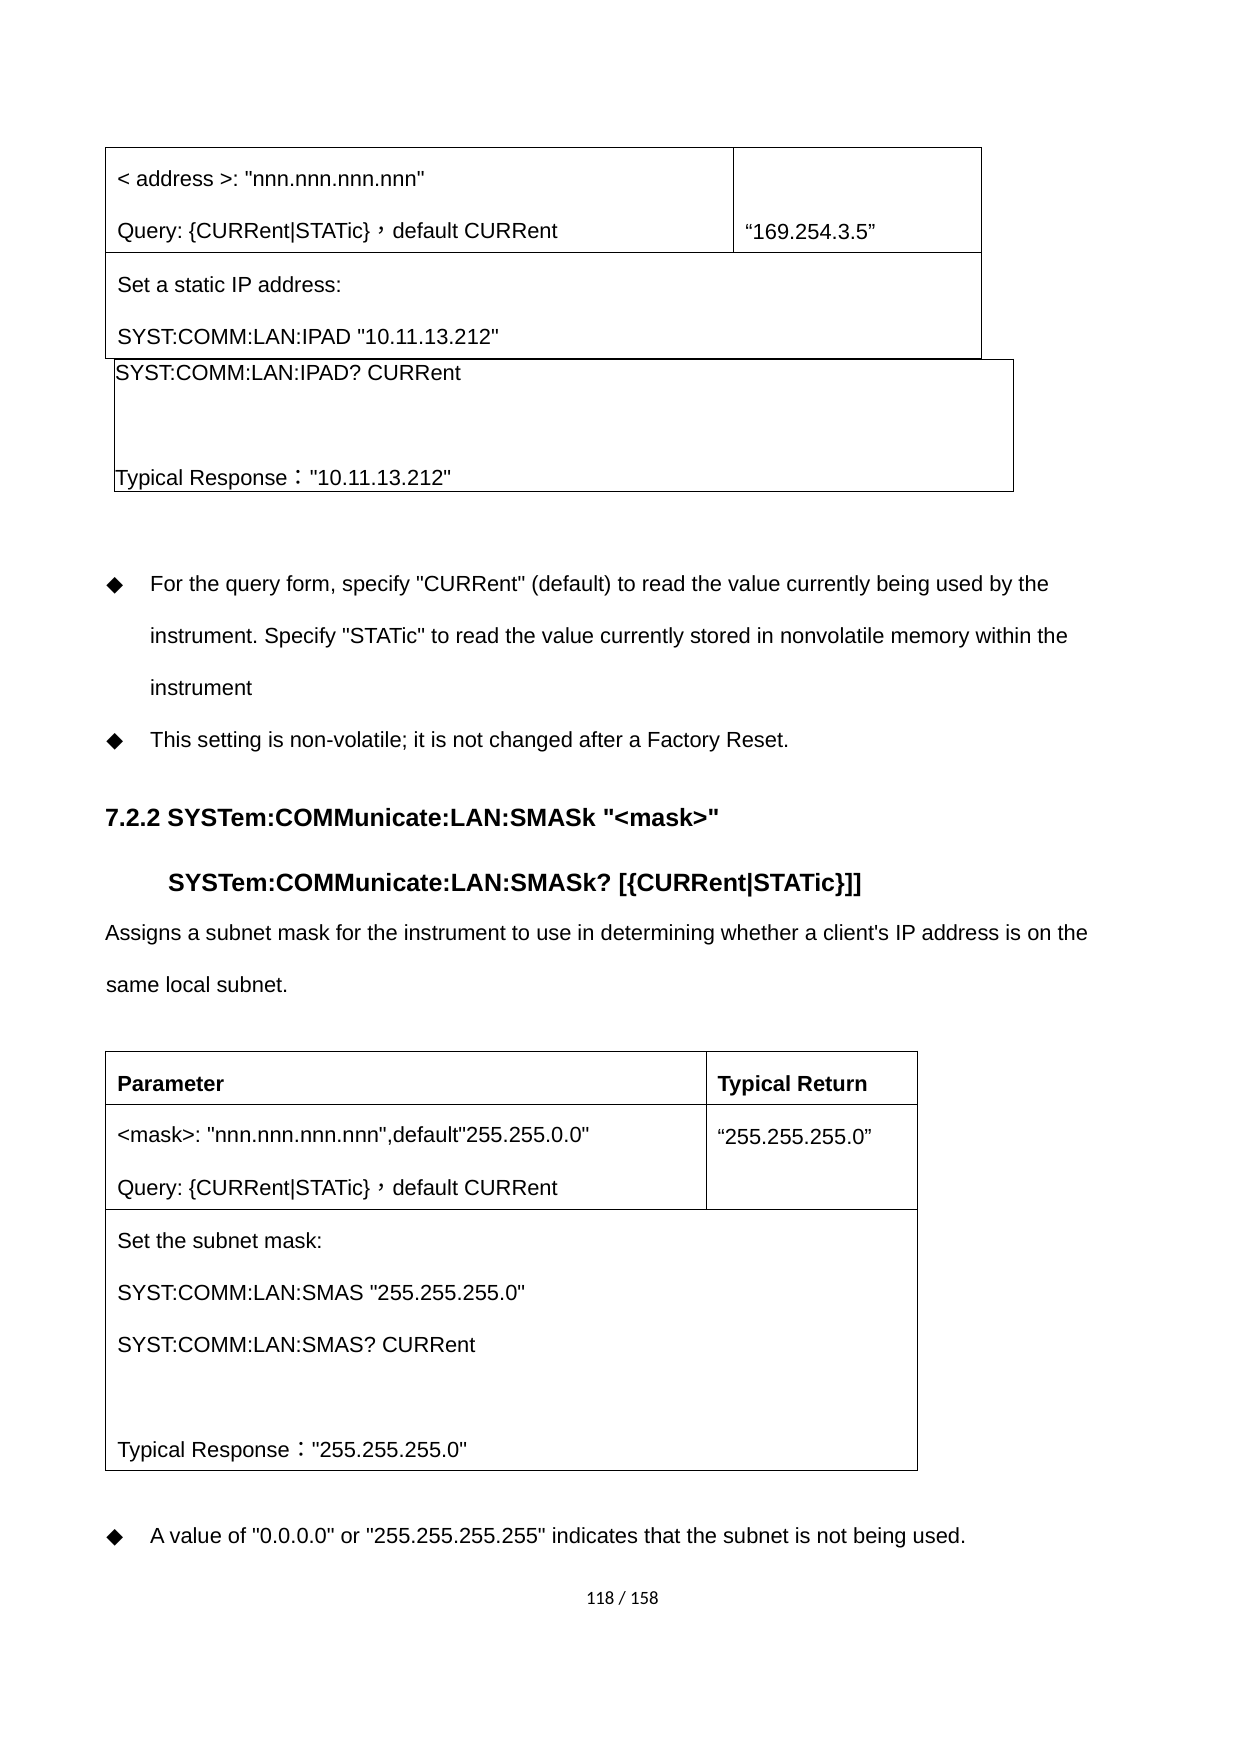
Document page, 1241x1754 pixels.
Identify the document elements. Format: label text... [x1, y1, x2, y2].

text SYST:COMM:LAN:IPAD? CURRent [115, 360, 1013, 385]
text Typical Response："10.11.13.212" [115, 463, 1013, 491]
table_cell “169.254.3.5” [734, 148, 981, 252]
text Assigns a subnet mask for the instrument to use in determining whether a client's IP address is on the same local subnet. [105, 920, 1139, 997]
list For the query form, specify "CURRent" (default) to read the value currently being used by the instrument. Specify "STATic" to read the value currently stored in nonvolatile memory within the instrument [106, 571, 1139, 700]
table_header Parameter [106, 1052, 706, 1103]
subtitle SYSTem:COMMunicate:LAN:SMASk? [{CURRent|STATic}]] [168, 868, 1140, 896]
table_cell Set a static IP address: SYST:COMM:LAN:IPAD "10.11.13.212" [106, 253, 734, 358]
list A value of "0.0.0.0" or "255.255.255.255" indicates that the subnet is not being used. [106, 1523, 1139, 1548]
table_cell Set the subnet mask: SYST:COMM:LAN:SMAS "255.255.255.0" SYST:COMM:LAN:SMAS? CURRent Typical Response："255.255.255.0" [106, 1210, 706, 1470]
text 7.2.2 SYSTem:COMMunicate:LAN:SMASk "<mask>" [105, 803, 1140, 832]
list This setting is non-volatile; it is not changed after a Factory Reset. [106, 727, 1139, 752]
table_cell “255.255.255.0” [707, 1105, 917, 1209]
table_cell <mask>: "nnn.nnn.nnn.nnn",default"255.255.0.0" Query: {CURRent|STATic}，default CURRent [106, 1105, 706, 1209]
table_cell [734, 253, 981, 358]
table_cell < address >: "nnn.nnn.nnn.nnn" Query: {CURRent|STATic}，default CURRent [106, 148, 733, 252]
table_cell [706, 1210, 917, 1470]
table_header Typical Return [707, 1052, 917, 1103]
